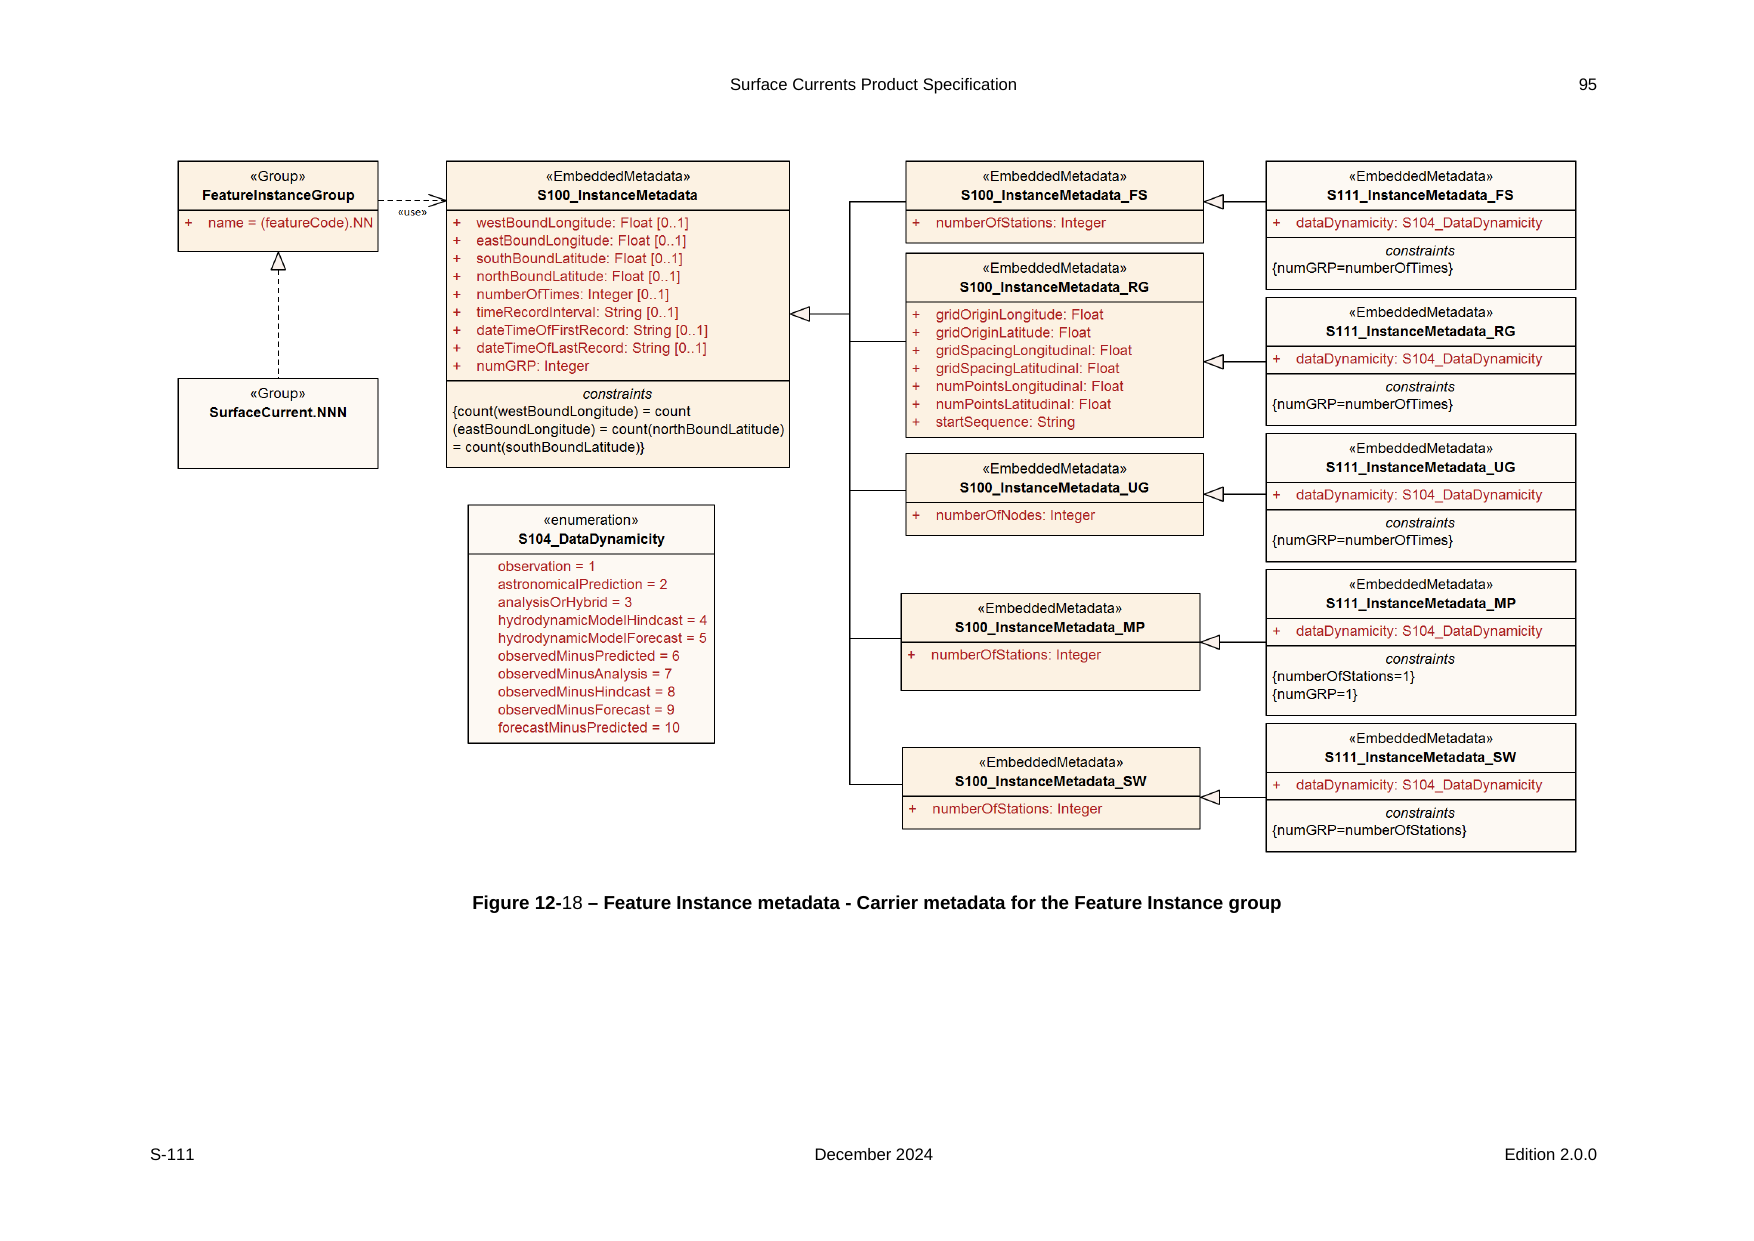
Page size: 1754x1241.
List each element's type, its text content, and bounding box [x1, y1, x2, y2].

picture [166, 150, 1588, 864]
